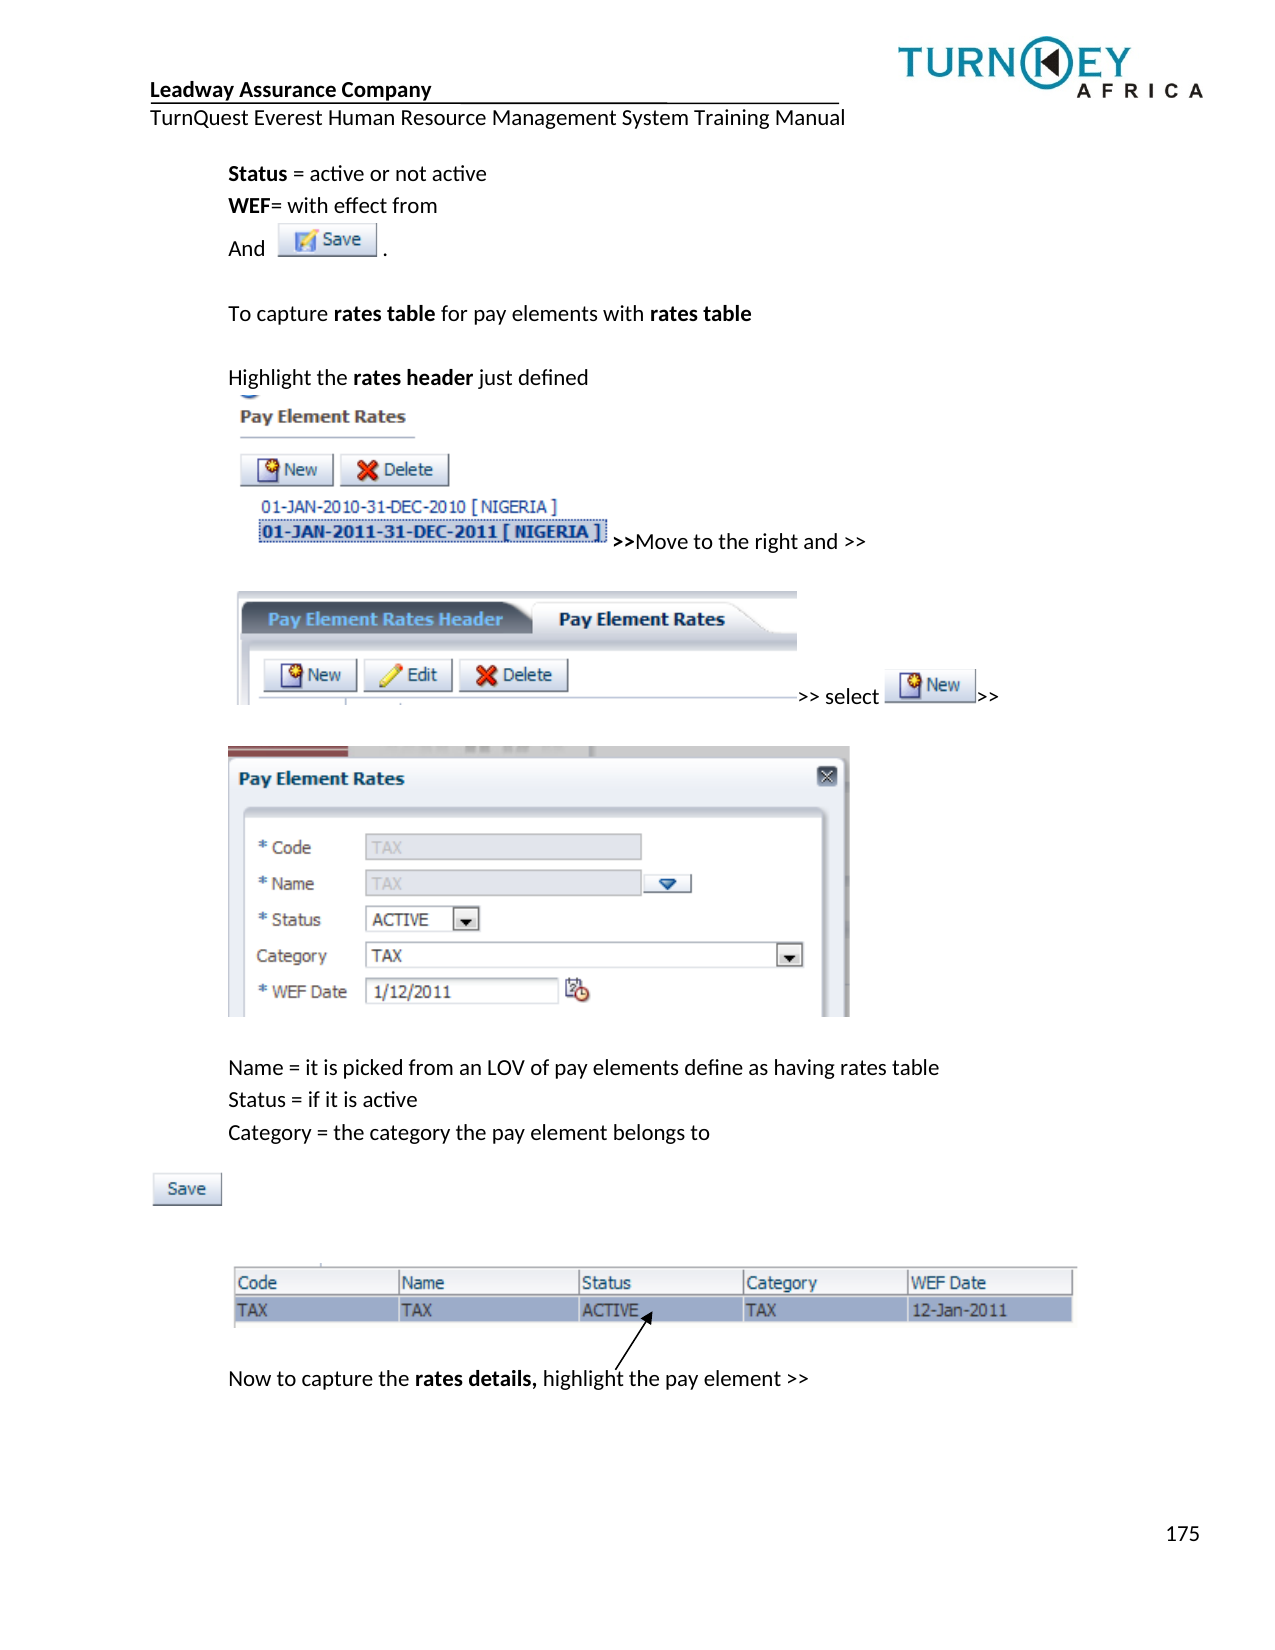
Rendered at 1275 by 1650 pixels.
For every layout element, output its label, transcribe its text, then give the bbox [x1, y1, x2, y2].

list Highlight the rates header just defined [228, 363, 1200, 391]
list And . [228, 223, 1200, 262]
picture [228, 746, 850, 1017]
list WEF= with effect from [228, 191, 1200, 219]
picture [275, 223, 378, 257]
list Name = it is picked from an LOV of pay elements define as having rates table [228, 1053, 1200, 1081]
list Status = if it is active [228, 1086, 1200, 1113]
picture [228, 1263, 1078, 1328]
list Category = the category the pay element belongs to [228, 1118, 1200, 1146]
picture [150, 1170, 223, 1206]
picture [898, 36, 1203, 98]
picture [884, 669, 977, 705]
picture [228, 395, 612, 549]
list Status = active or not active [228, 159, 1200, 187]
list Now to capture the rates details, highlight the pay element >> [228, 1364, 1200, 1392]
list To capture rates table for pay elements with rates table [228, 299, 1200, 327]
picture [228, 591, 797, 705]
